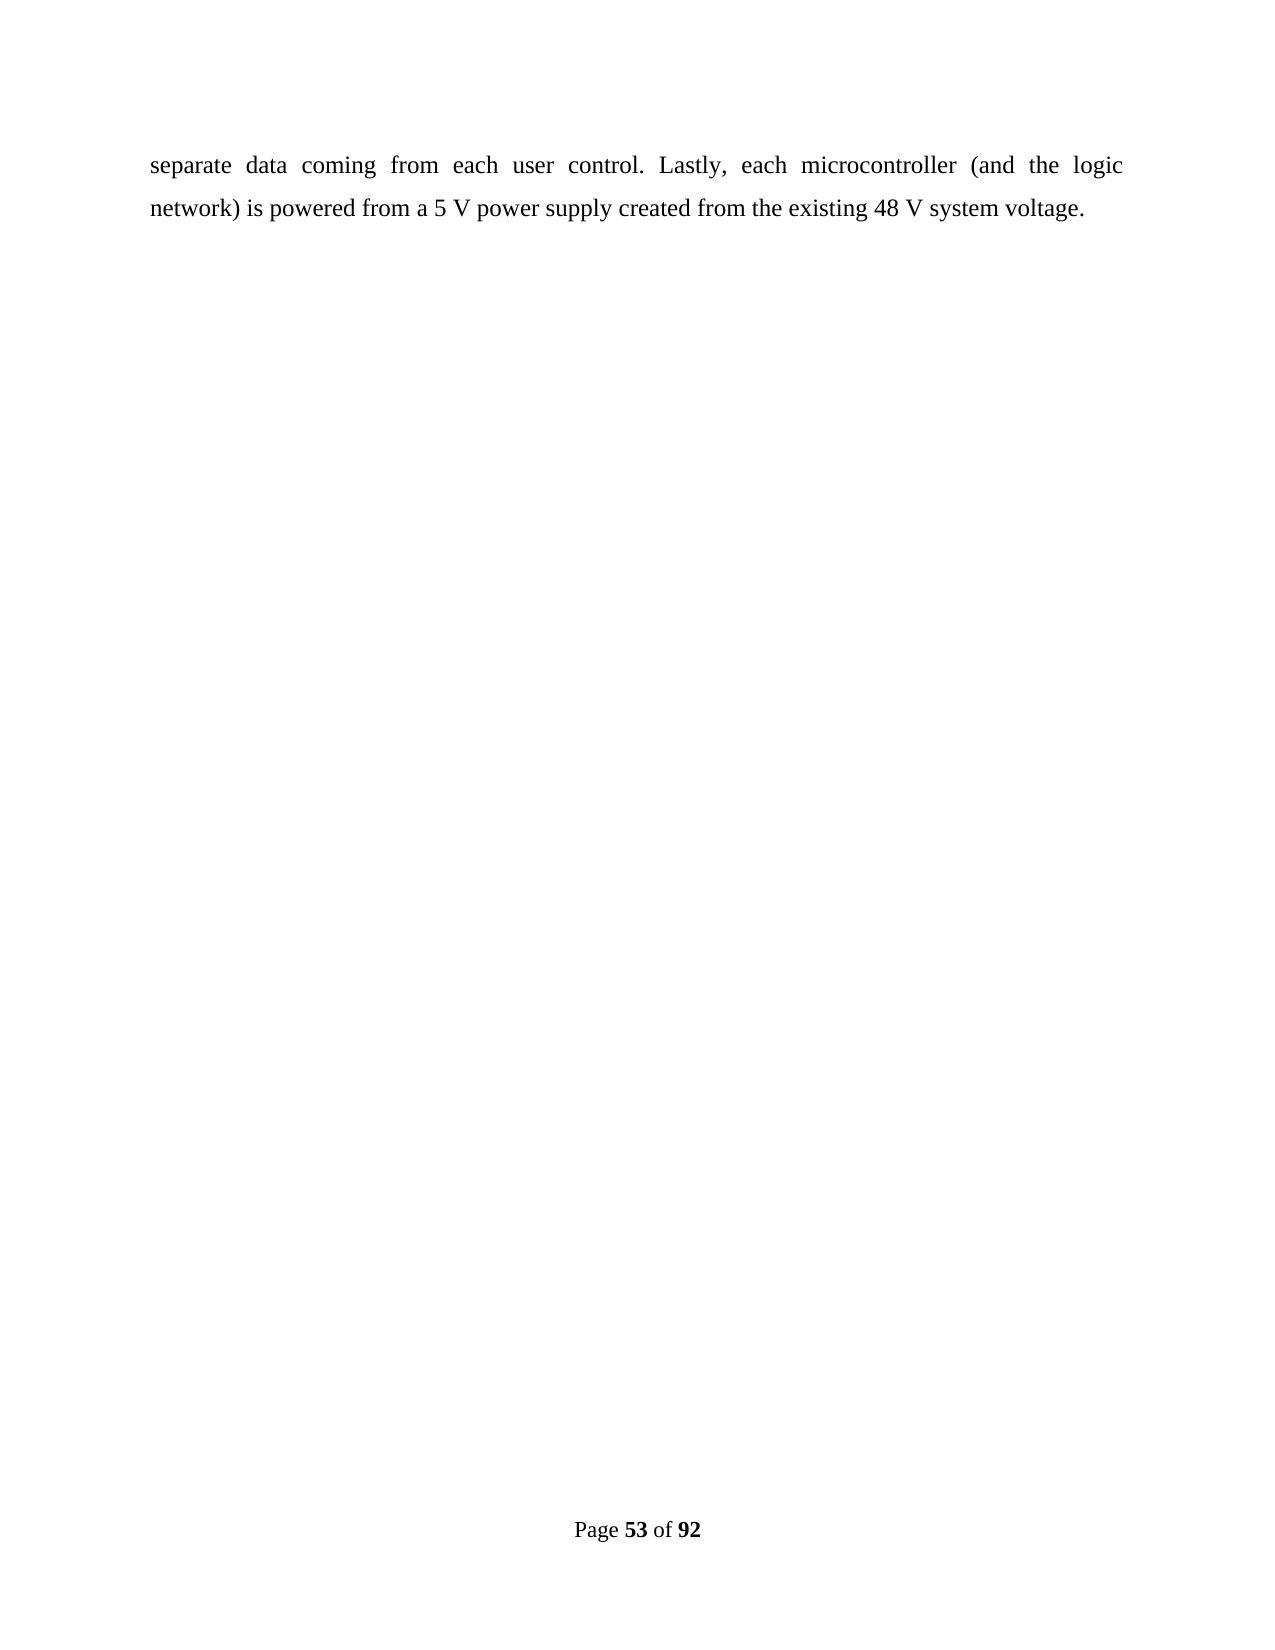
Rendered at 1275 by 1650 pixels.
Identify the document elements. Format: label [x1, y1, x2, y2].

text [150, 150, 1125, 222]
